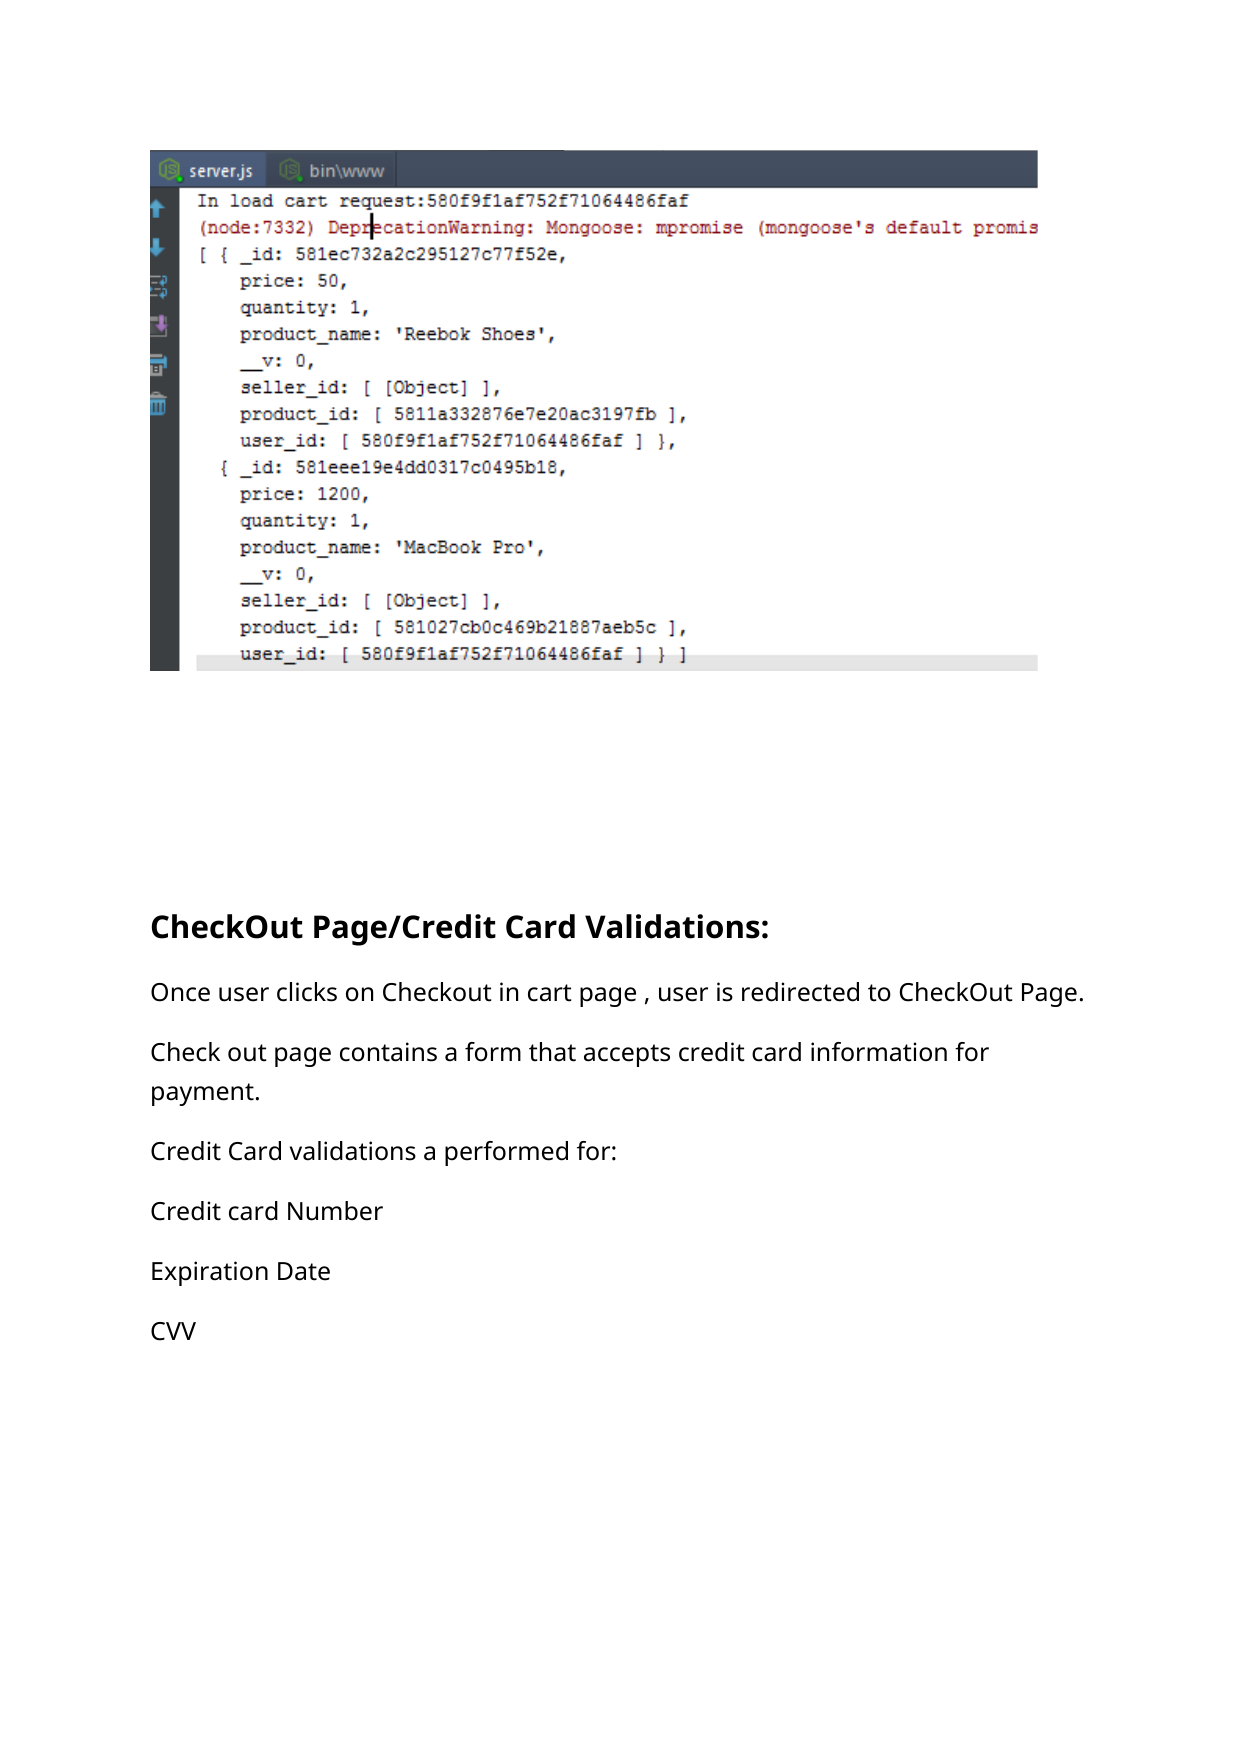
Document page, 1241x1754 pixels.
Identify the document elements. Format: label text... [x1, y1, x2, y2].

text Expiration Date [150, 1254, 1090, 1288]
text CVV [150, 1314, 1090, 1348]
text Credit card Number [150, 1194, 1090, 1228]
text Once user clicks on Checkout in cart page , user is redirected to CheckOut Page. [150, 974, 1090, 1008]
picture [150, 150, 1038, 671]
text CheckOut Page/Credit Card Validations: [150, 905, 1090, 947]
text Credit Card validations a performed for: [150, 1134, 1090, 1168]
text Check out page contains a form that accepts credit card information for payment. [150, 1034, 1090, 1108]
